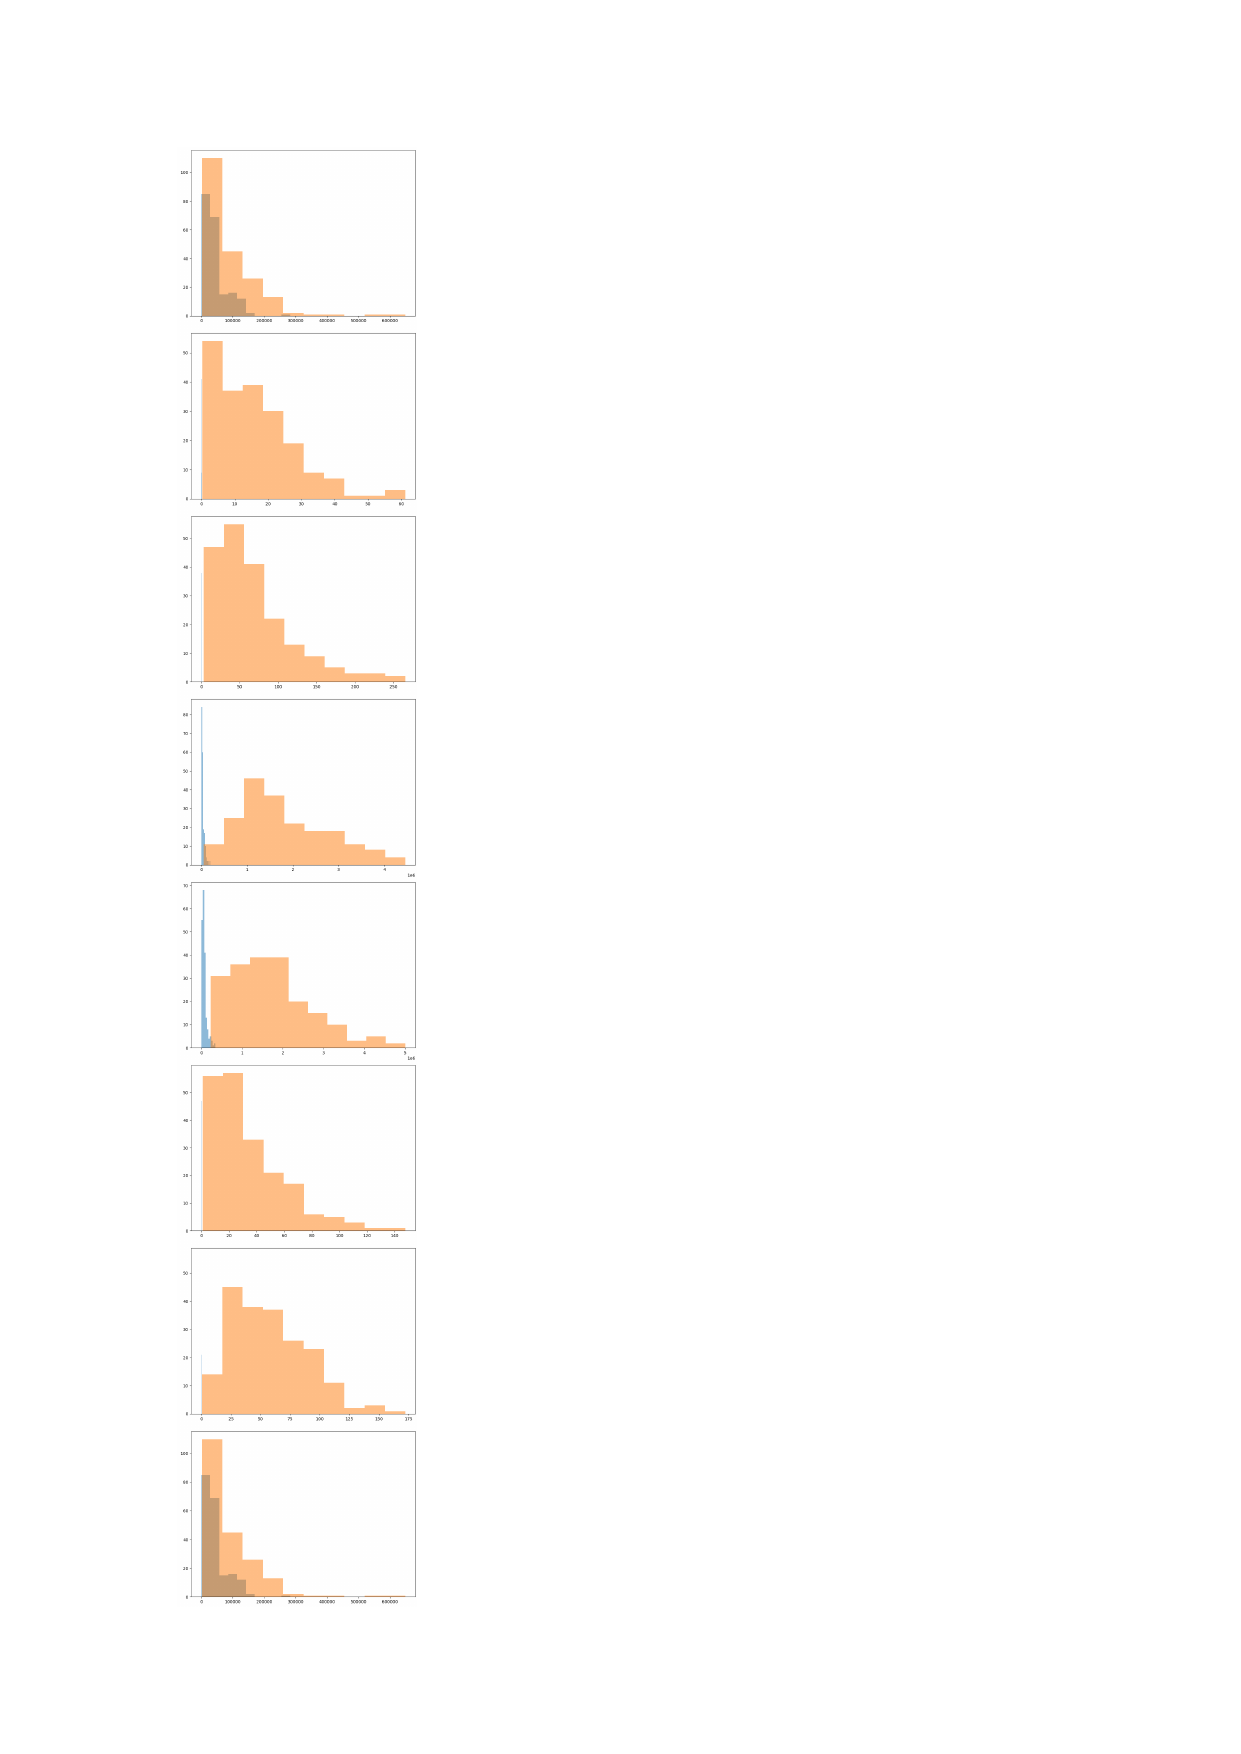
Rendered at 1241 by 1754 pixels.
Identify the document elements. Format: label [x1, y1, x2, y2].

picture [177, 147, 418, 1607]
